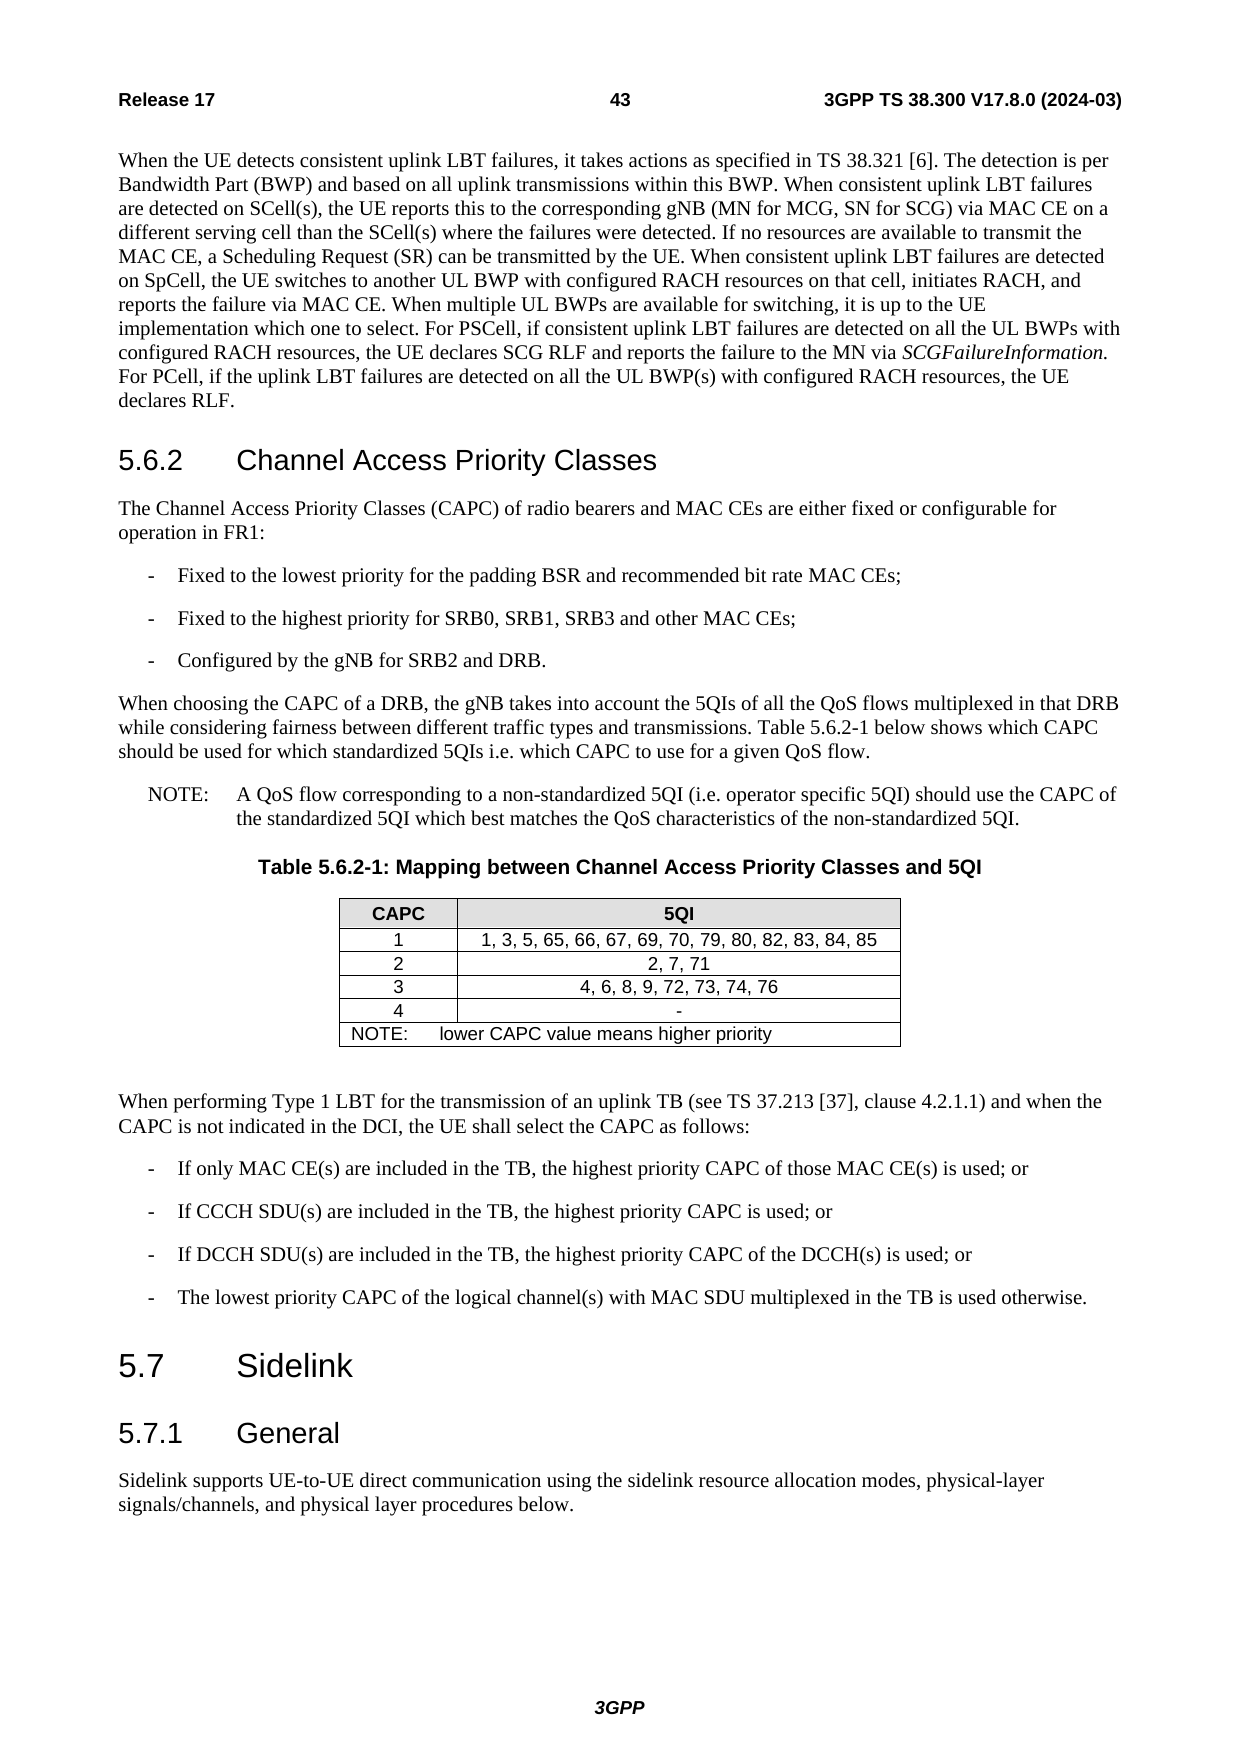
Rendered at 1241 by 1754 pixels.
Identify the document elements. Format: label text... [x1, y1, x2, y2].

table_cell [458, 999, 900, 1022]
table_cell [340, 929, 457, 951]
subtitle 5.7.1 General [118, 1416, 1122, 1449]
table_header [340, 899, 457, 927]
subtitle 5.7 Sidelink [118, 1346, 1122, 1385]
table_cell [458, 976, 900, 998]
subtitle 5.6.2 Channel Access Priority Classes [118, 443, 1122, 477]
text Sidelink supports UE-to-UE direct communication using the sidelink resource allocation modes, physical-layer signals/channels, and physical layer procedures below. [118, 1468, 1122, 1516]
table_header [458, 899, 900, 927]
text - Fixed to the highest priority for SRB0, SRB1, SRB3 and other MAC CEs; [148, 605, 1122, 629]
text - Configured by the gNB for SRB2 and DRB. [148, 648, 1122, 672]
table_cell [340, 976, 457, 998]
text The Channel Access Priority Classes (CAPC) of radio bearers and MAC CEs are either fixed or configurable for operation in FR1: [118, 496, 1122, 544]
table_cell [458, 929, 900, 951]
text Table 5.6.2-1: Mapping between Channel Access Priority Classes and 5QI [118, 855, 1122, 879]
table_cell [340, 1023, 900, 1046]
text When the UE detects consistent uplink LBT failures, it takes actions as specified in TS 38.321 [6]. The detection is per Bandwidth Part (BWP) and based on all uplink transmissions within this BWP. When consistent uplink LBT failures are detected on SCell(s), the UE reports this to the corresponding gNB (MN for MCG, SN for SCG) via MAC CE on a different serving cell than the SCell(s) where the failures were detected. If no resources are available to transmit the MAC CE, a Scheduling Request (SR) can be transmitted by the UE. When consistent uplink LBT failures are detected on SpCell, the UE switches to another UL BWP with configured RACH resources on that cell, initiates RACH, and reports the failure via MAC CE. When multiple UL BWPs are available for switching, it is up to the UE implementation which one to select. For PSCell, if consistent uplink LBT failures are detected on all the UL BWPs with configured RACH resources, the UE declares SCG RLF and reports the failure to the MN via SCGFailureInformation. For PCell, if the uplink LBT failures are detected on all the UL BWP(s) with configured RACH resources, the UE declares RLF. [118, 147, 1122, 412]
text - If only MAC CE(s) are included in the TB, the highest priority CAPC of those MAC CE(s) is used; or [148, 1156, 1122, 1180]
text When performing Type 1 LBT for the transmission of an uplink TB (see TS 37.213 [37], clause 4.2.1.1) and when the CAPC is not indicated in the DCI, the UE shall select the CAPC as follows: [118, 1089, 1122, 1138]
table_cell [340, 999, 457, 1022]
text - If CCCH SDU(s) are included in the TB, the highest priority CAPC is used; or [148, 1199, 1122, 1223]
text - The lowest priority CAPC of the logical channel(s) with MAC SDU multiplexed in the TB is used otherwise. [148, 1285, 1122, 1309]
text NOTE: A QoS flow corresponding to a non-standardized 5QI (i.e. operator specific 5QI) should use the CAPC of the standardized 5QI which best matches the QoS characteristics of the non-standardized 5QI. [148, 782, 1122, 830]
text When choosing the CAPC of a DRB, the gNB takes into account the 5QIs of all the QoS flows multiplexed in that DRB while considering fairness between different traffic types and transmissions. Table 5.6.2-1 below shows which CAPC should be used for which standardized 5QIs i.e. which CAPC to use for a given QoS flow. [118, 691, 1122, 763]
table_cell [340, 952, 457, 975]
text - If DCCH SDU(s) are included in the TB, the highest priority CAPC of the DCCH(s) is used; or [148, 1242, 1122, 1266]
text - Fixed to the lowest priority for the padding BSR and recommended bit rate MAC CEs; [148, 563, 1122, 587]
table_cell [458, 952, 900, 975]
